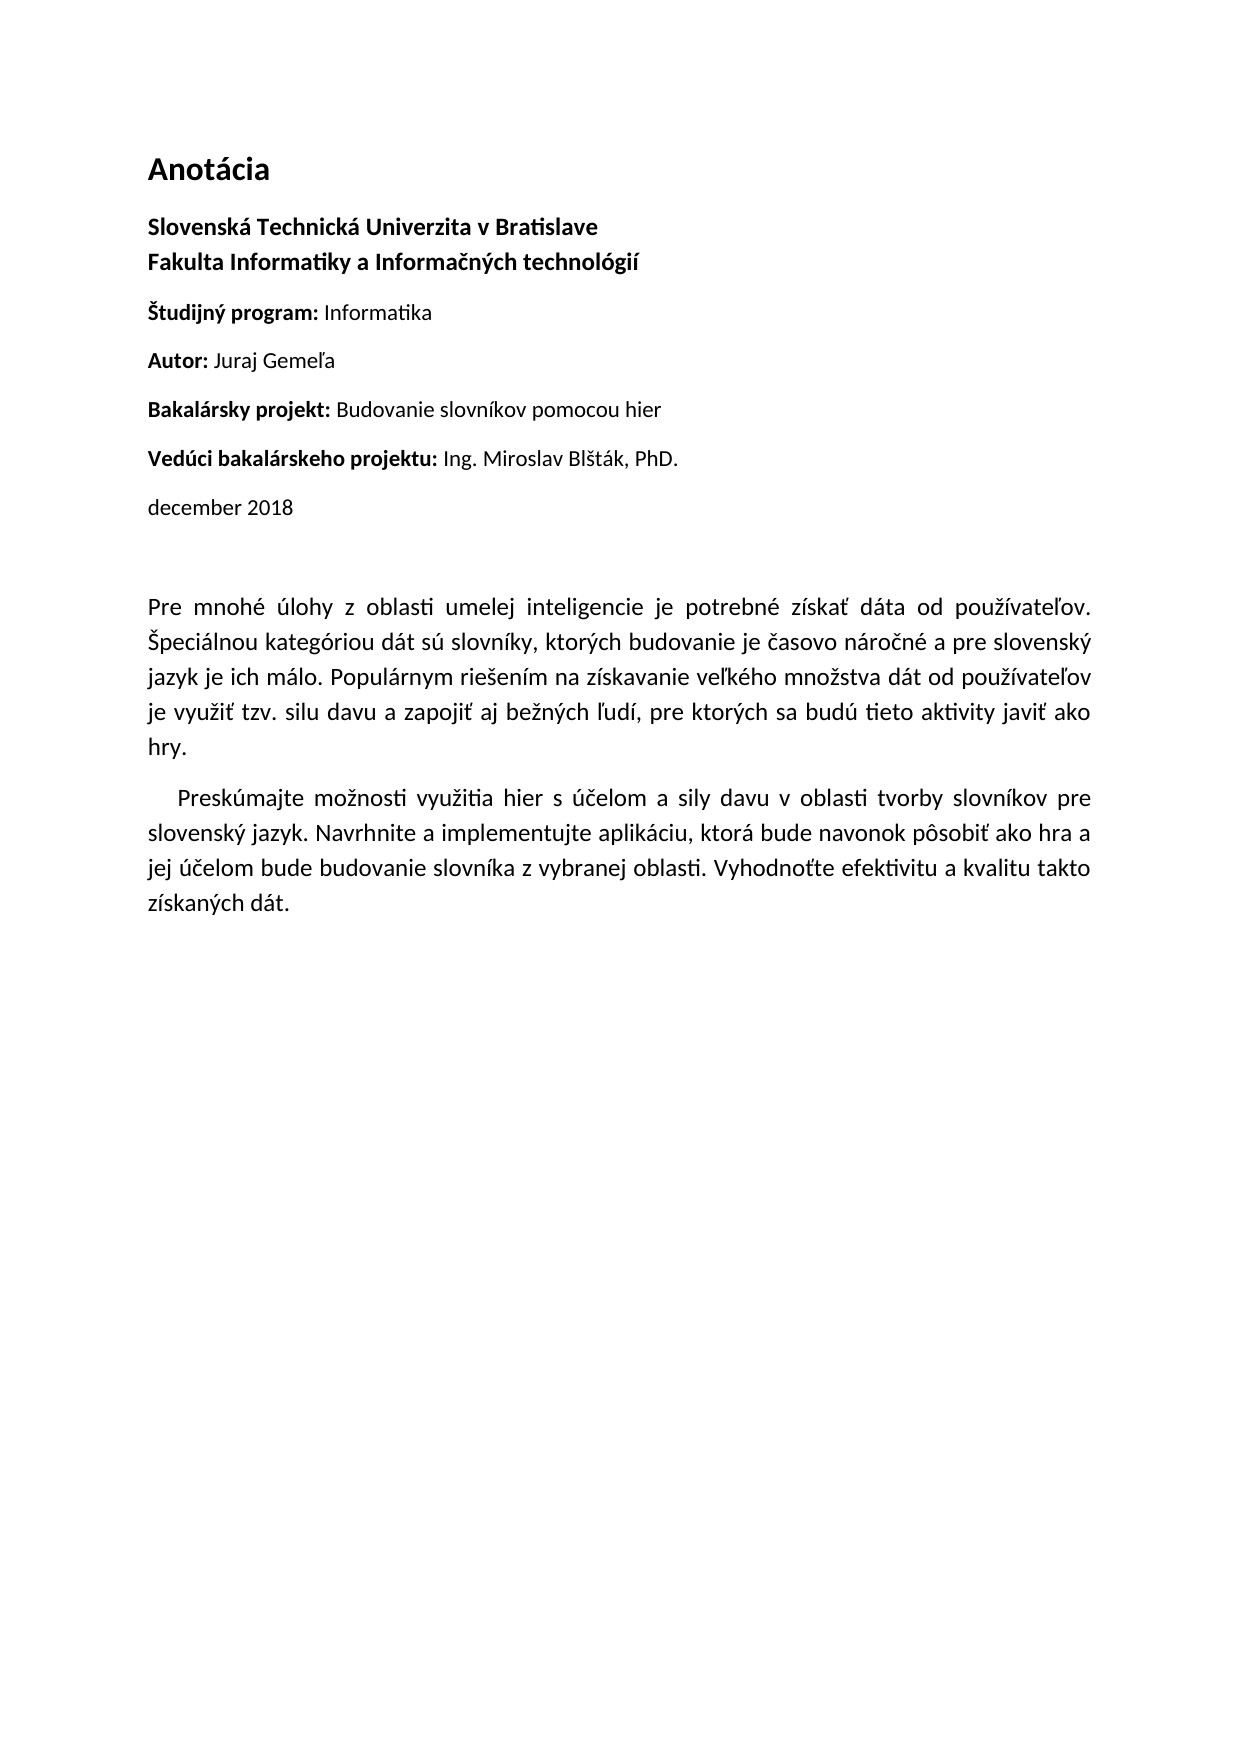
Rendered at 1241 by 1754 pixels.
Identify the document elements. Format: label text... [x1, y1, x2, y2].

text Pre mnohé úlohy z oblasti umelej inteligencie je potrebné získať dáta od používateľov. Špeciálnou kategóriou dát sú slovníky, ktorých budovanie je časovo náročné a pre slovenský jazyk je ich málo. Populárnym riešením na získavanie veľkého množstva dát od používateľov je využiť tzv. silu davu a zapojiť aj bežných ľudí, pre ktorých sa budú tieto aktivity javiť ako hry. [148, 591, 1093, 761]
text Preskúmajte možnosti využitia hier s účelom a sily davu v oblasti tvorby slovníkov pre slovenský jazyk. Navrhnite a implementujte aplikáciu, ktorá bude navonok pôsobiť ako hra a jej účelom bude budovanie slovníka z vybranej oblasti. Vyhodnoťte efektivitu a kvalitu takto získaných dát. [148, 782, 1093, 918]
text Študijný program: Informatika [148, 298, 1093, 326]
text Autor: Juraj Gemeľa [148, 347, 1093, 374]
text Slovenská Technická Univerzita v Bratislave [148, 211, 1093, 242]
text Fakulta Informatiky a Informačných technológií [148, 246, 1093, 277]
text Bakalársky projekt: Budovanie slovníkov pomocou hier [148, 395, 1093, 423]
text Anotácia [148, 148, 1093, 188]
text december 2018 [148, 493, 1093, 521]
text Vedúci bakalárskeho projektu: Ing. Miroslav Blšták, PhD. [148, 444, 1093, 472]
